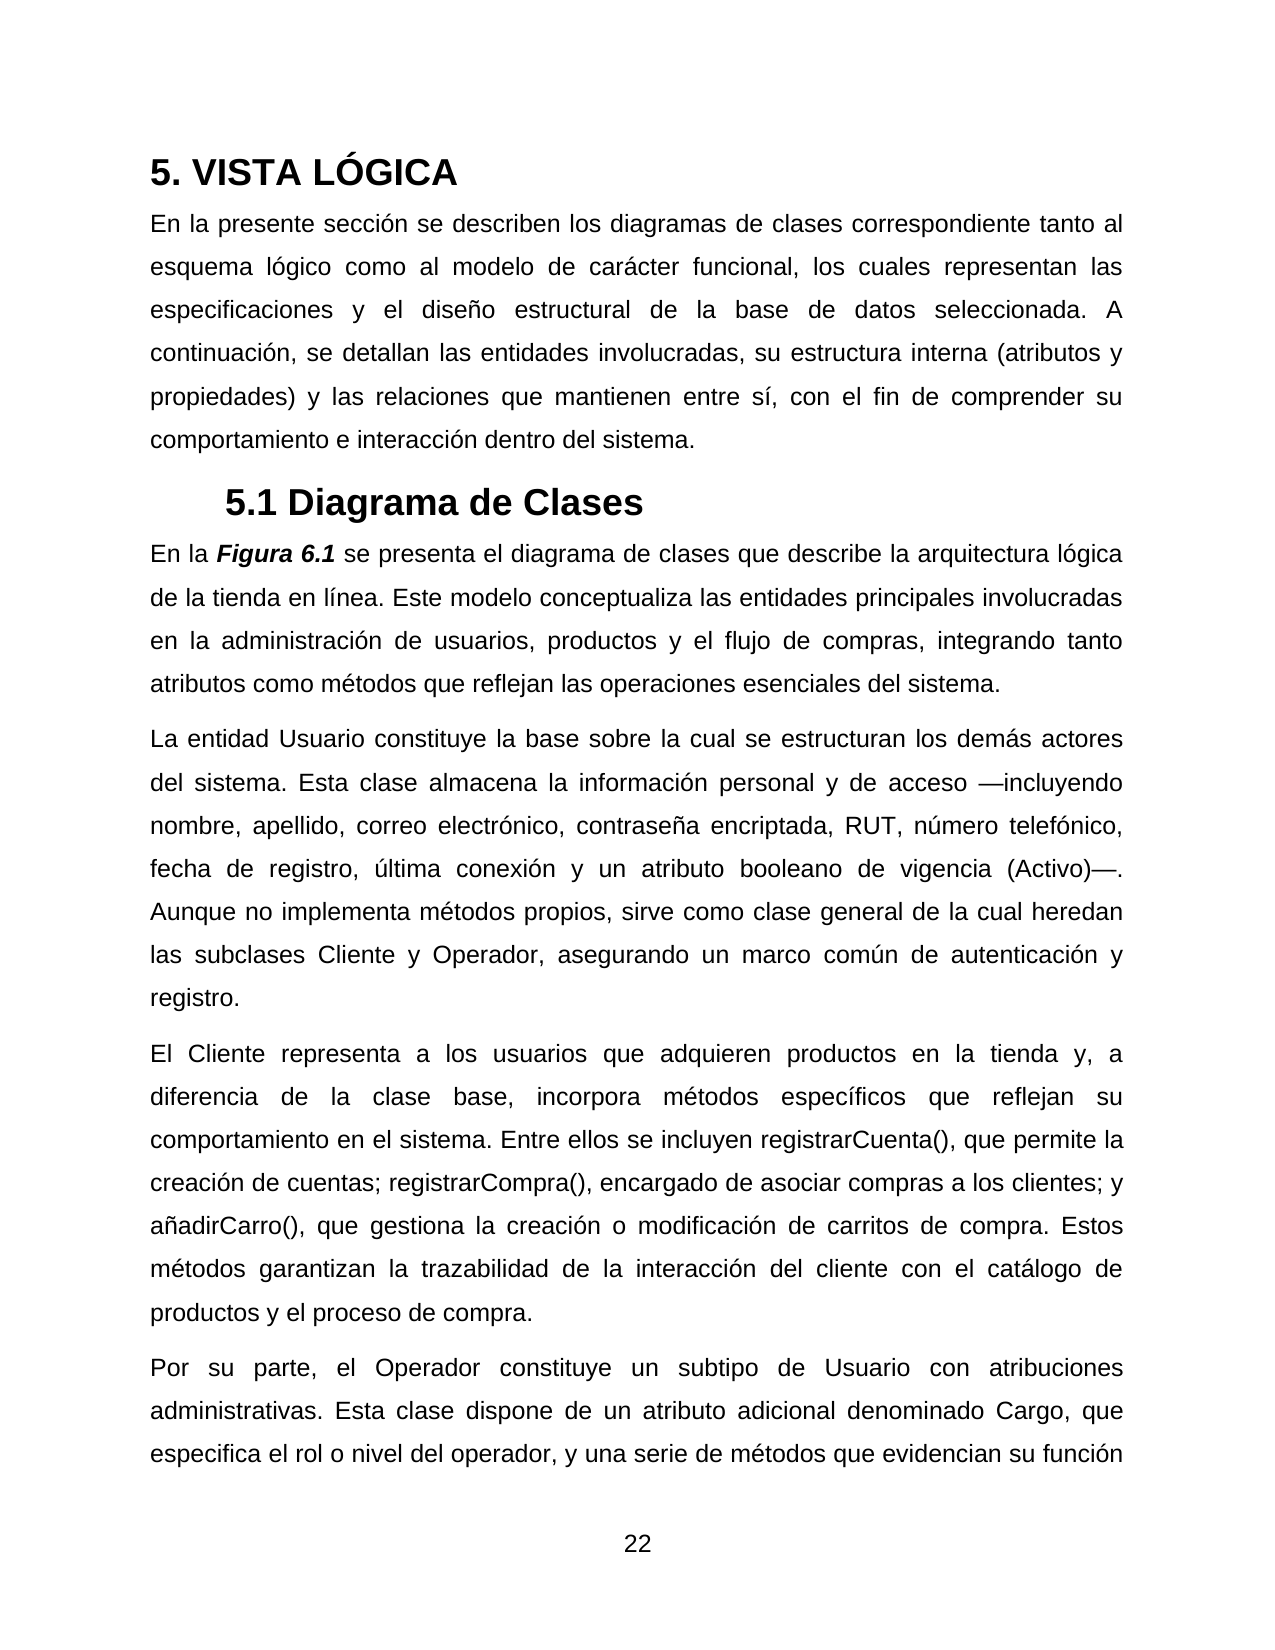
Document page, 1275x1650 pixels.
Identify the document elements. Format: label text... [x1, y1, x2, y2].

subtitle Diagrama de Clases [150, 480, 1125, 523]
subtitle Vista Lógica [150, 150, 1125, 193]
text El Cliente representa a los usuarios que adquieren productos en la tienda y, a diferencia de la clase base, incorpora métodos específicos que reflejan su comportamiento en el sistema. Entre ellos se incluyen registrarCuenta(), que permite la creación de cuentas; registrarCompra(), encargado de asociar compras a los clientes; y añadirCarro(), que gestiona la creación o modificación de carritos de compra. Estos métodos garantizan la trazabilidad de la interacción del cliente con el catálogo de productos y el proceso de compra. [150, 1039, 1125, 1326]
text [150, 1353, 1125, 1468]
text La entidad Usuario constituye la base sobre la cual se estructuran los demás actores del sistema. Esta clase almacena la información personal y de acceso —incluyendo nombre, apellido, correo electrónico, contraseña encriptada, RUT, número telefónico, fecha de registro, última conexión y un atributo booleano de vigencia (Activo)—. Aunque no implementa métodos propios, sirve como clase general de la cual heredan las subclases Cliente y Operador, asegurando un marco común de autenticación y registro. [150, 724, 1125, 1012]
text En la Figura 6.1 se presenta el diagrama de clases que describe la arquitectura lógica de la tienda en línea. Este modelo conceptualiza las entidades principales involucradas en la administración de usuarios, productos y el flujo de compras, integrando tanto atributos como métodos que reflejan las operaciones esenciales del sistema. [150, 539, 1125, 697]
text En la presente sección se describen los diagramas de clases correspondiente tanto al esquema lógico como al modelo de carácter funcional, los cuales representan las especificaciones y el diseño estructural de la base de datos seleccionada. A continuación, se detallan las entidades involucradas, su estructura interna (atributos y propiedades) y las relaciones que mantienen entre sí, con el fin de comprender su comportamiento e interacción dentro del sistema. [150, 209, 1125, 453]
